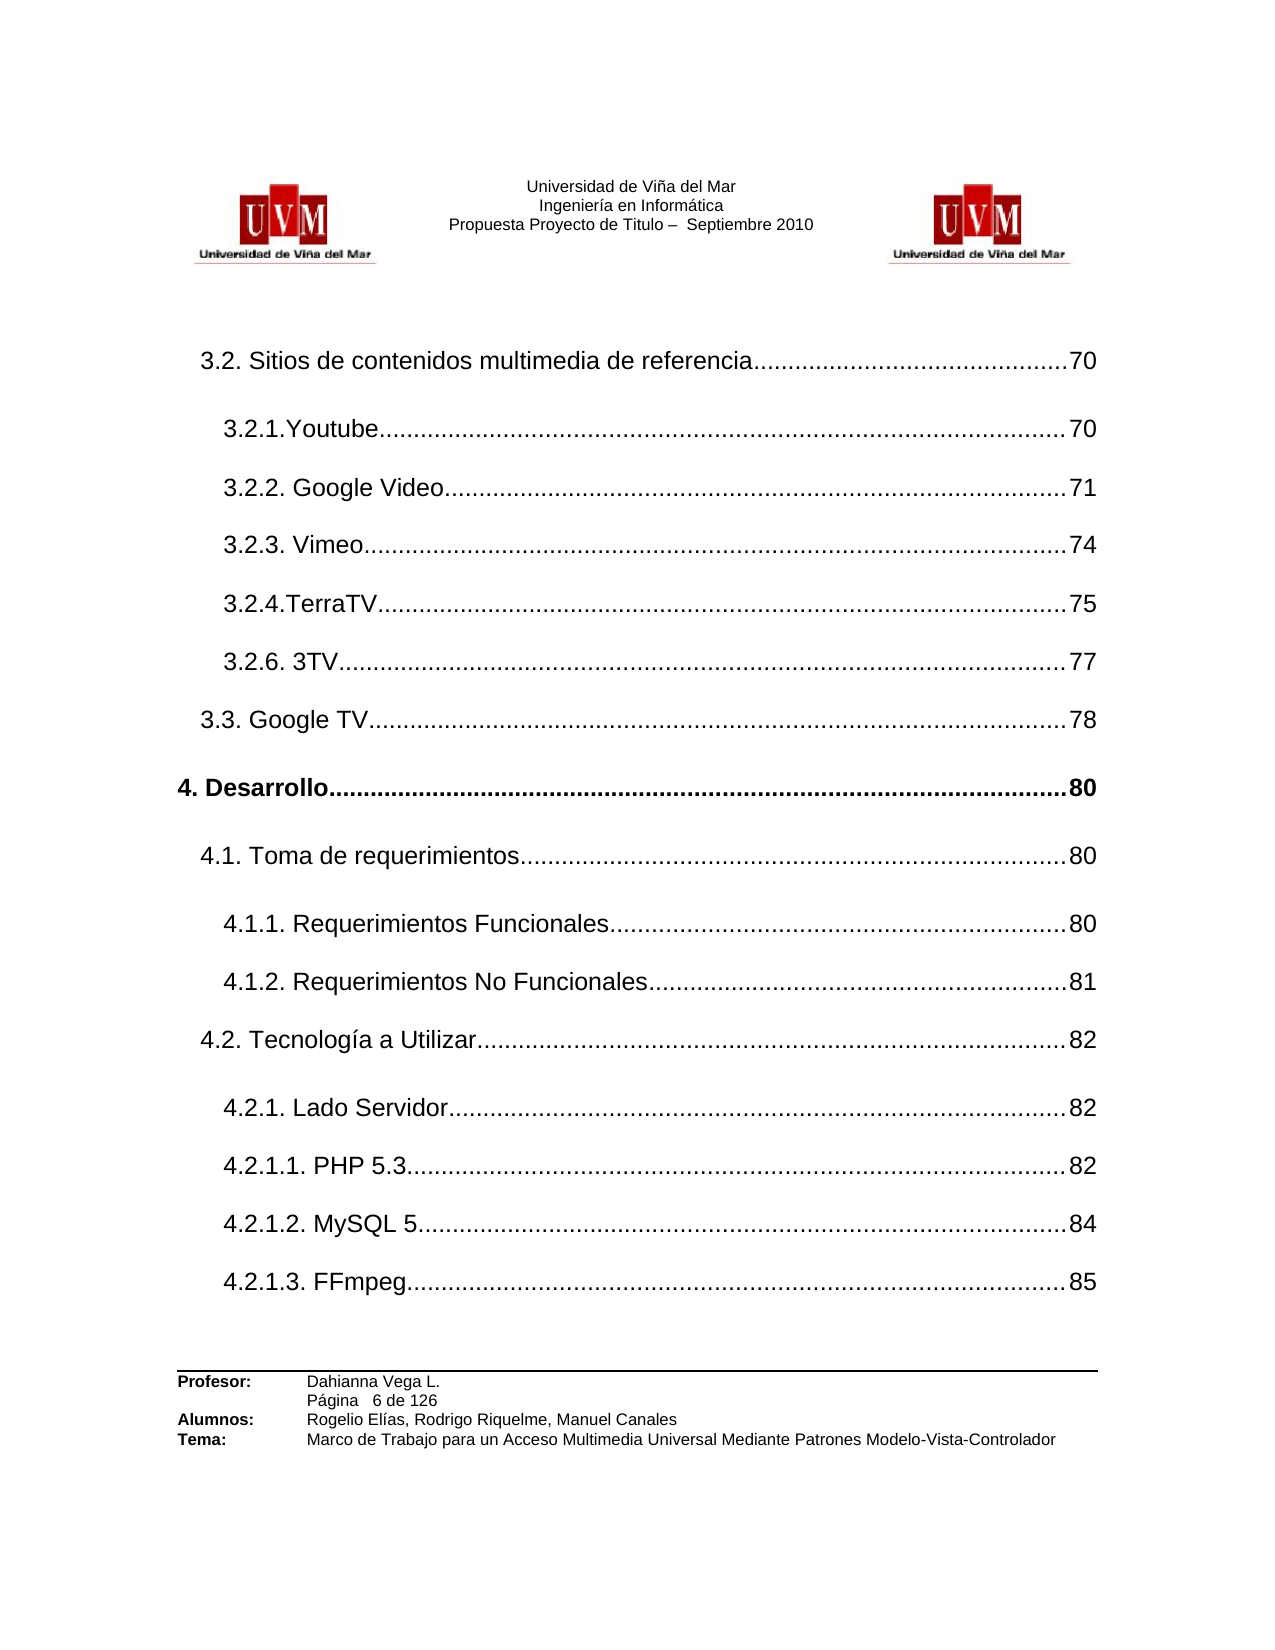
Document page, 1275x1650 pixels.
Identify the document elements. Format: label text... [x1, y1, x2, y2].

text 4.2.1.2. MySQL 5 84 [223, 1209, 1098, 1238]
text 4. Desarrollo 80 [177, 773, 1098, 801]
picture [177, 176, 390, 267]
text 4.1.2. Requerimientos No Funcionales 81 [223, 967, 1098, 996]
text 3.2.6. 3TV 77 [223, 647, 1098, 675]
text 3.3. Google TV 78 [200, 704, 1098, 733]
text 3.2.3. Vimeo 74 [223, 531, 1098, 559]
text 4.2.1.1. PHP 5.3 82 [223, 1151, 1098, 1180]
text 3.2.2. Google Video 71 [223, 472, 1098, 501]
text 4.2.1. Lado Servidor 82 [223, 1093, 1098, 1122]
text 3.2.1.Youtube 70 [223, 414, 1098, 443]
text 3.2.4.TerraTV 75 [223, 588, 1098, 617]
text 4.2. Tecnología a Utilizar 82 [200, 1025, 1098, 1054]
picture [871, 176, 1084, 267]
text 4.1.1. Requerimientos Funcionales 80 [223, 909, 1098, 938]
text 4.2.1.3. FFmpeg 85 [223, 1267, 1098, 1296]
text 3.2. Sitios de contenidos multimedia de referencia 70 [200, 346, 1098, 375]
text 4.1. Toma de requerimientos 80 [200, 841, 1098, 869]
